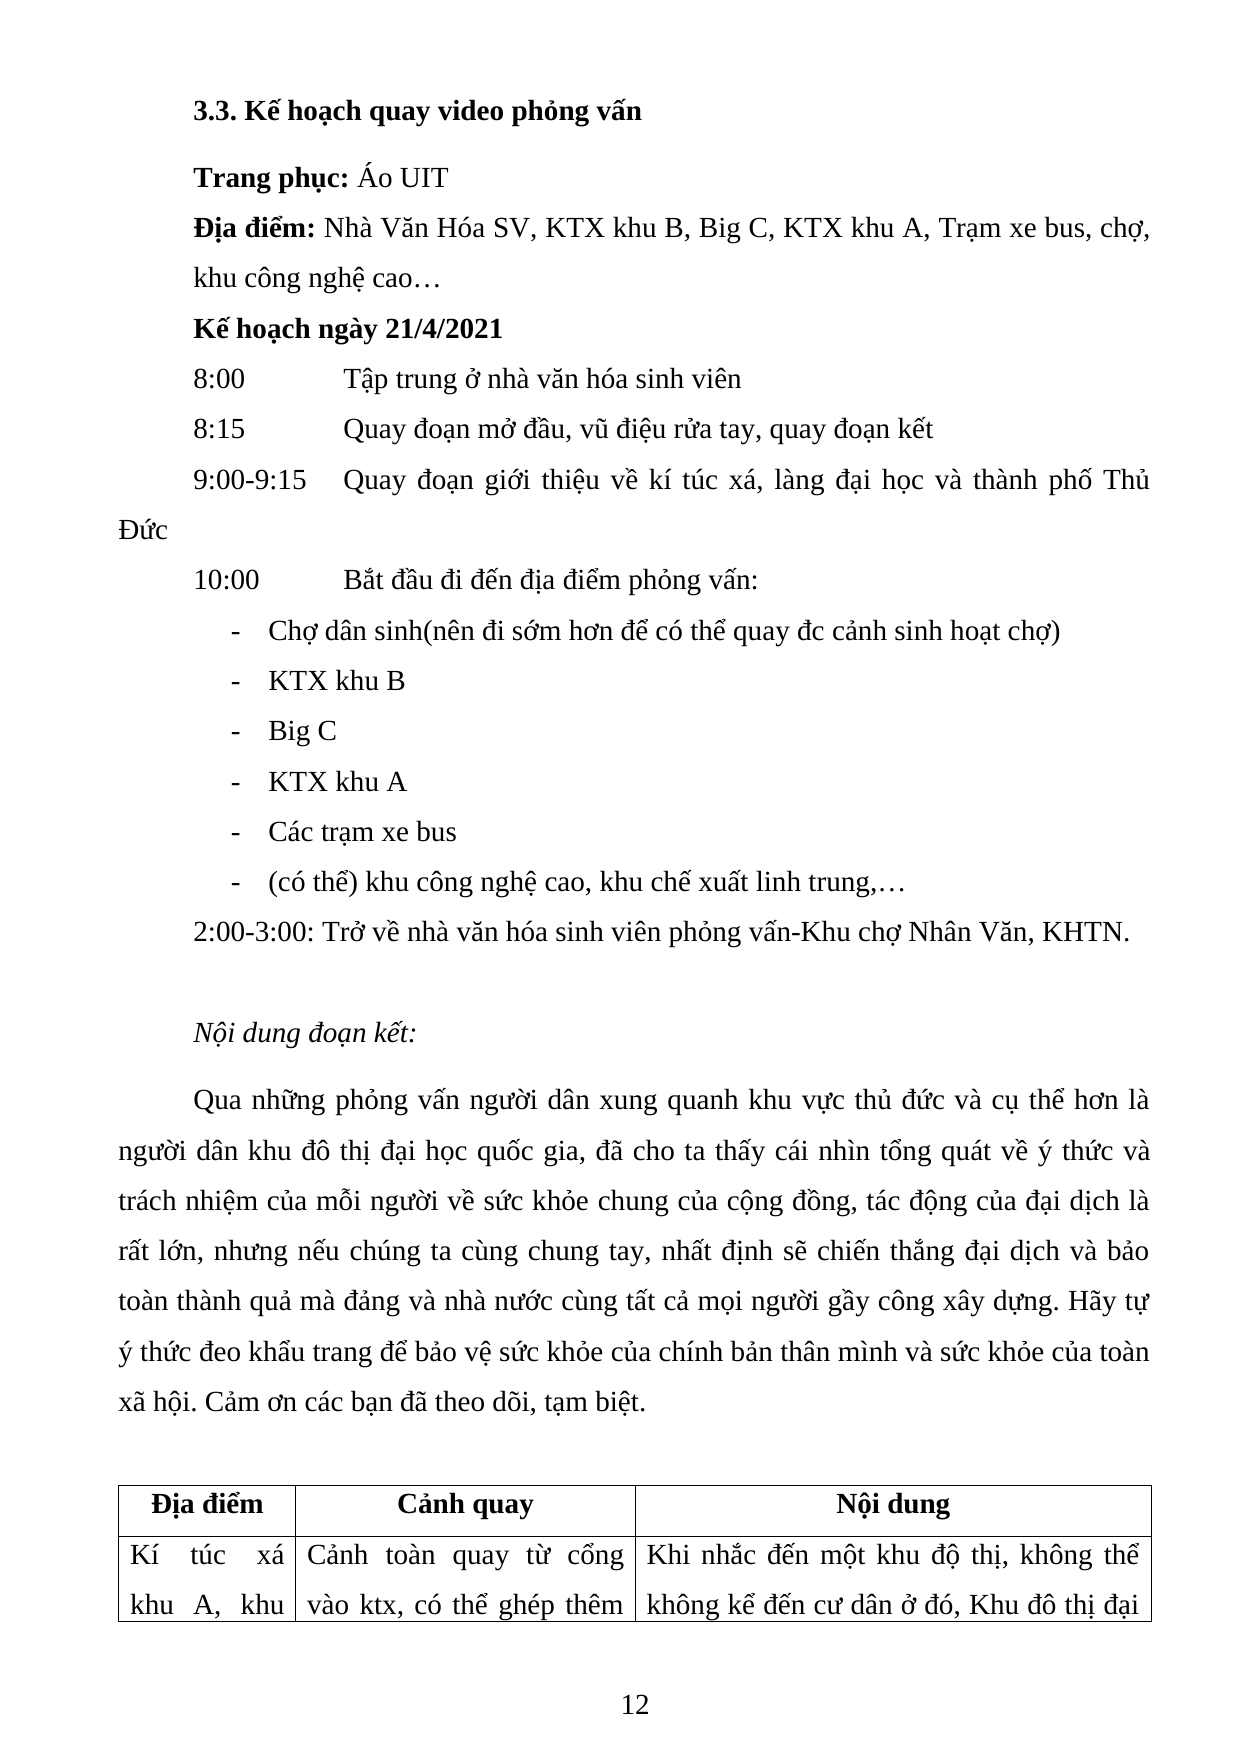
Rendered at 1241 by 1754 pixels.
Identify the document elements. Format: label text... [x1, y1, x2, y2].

subtitle 3.3. Kế hoạch quay video phỏng vấn [118, 93, 1152, 126]
text 8:15 Quay đoạn mở đầu, vũ điệu rửa tay, quay đoạn kết [118, 411, 1152, 445]
table_header Nội dung [636, 1486, 1151, 1536]
list KTX khu B [231, 663, 1152, 697]
list (có thể) khu công nghệ cao, khu chế xuất linh trung,… [231, 864, 1152, 898]
table_header Cảnh quay [296, 1486, 635, 1536]
text Địa điểm: Nhà Văn Hóa SV, KTX khu B, Big C, KTX khu A, Trạm xe bus, chợ, khu công nghệ cao… [193, 210, 1152, 294]
list Big C [231, 713, 1152, 747]
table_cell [296, 1537, 635, 1621]
list KTX khu A [231, 764, 1152, 797]
text 8:00 Tập trung ở nhà văn hóa sinh viên [118, 361, 1152, 395]
text Kế hoạch ngày 21/4/2021 [118, 311, 1152, 344]
text 10:00 Bắt đầu đi đến địa điểm phỏng vấn: [118, 562, 1152, 596]
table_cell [119, 1537, 295, 1621]
list Các trạm xe bus [231, 814, 1152, 847]
text 9:00-9:15 Quay đoạn giới thiệu về kí túc xá, làng đại học và thành phố Thủ Đức [118, 462, 1152, 546]
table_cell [636, 1537, 1151, 1621]
text Qua những phỏng vấn người dân xung quanh khu vực thủ đức và cụ thể hơn là người dân khu đô thị đại học quốc gia, đã cho ta thấy cái nhìn tổng quát về ý thức và trách nhiệm của mỗi người về sức khỏe chung của cộng đồng, tác động của đại dịch là rất lớn, nhưng nếu chúng ta cùng chung tay, nhất định sẽ chiến thắng đại dịch và bảo toàn thành quả mà đảng và nhà nước cùng tất cả mọi người gầy công xây dựng. Hãy tự ý thức đeo khẩu trang để bảo vệ sức khỏe của chính bản thân mình và sức khỏe của toàn xã hội. Cảm ơn các bạn đã theo dõi, tạm biệt. [118, 1082, 1152, 1418]
list Chợ dân sinh(nên đi sớm hơn để có thể quay đc cảnh sinh hoạt chợ) [231, 613, 1152, 646]
text 2:00-3:00: Trở về nhà văn hóa sinh viên phỏng vấn-Khu chợ Nhân Văn, KHTN. [118, 914, 1152, 948]
text Nội dung đoạn kết: [118, 1015, 1152, 1049]
table_header Địa điểm [119, 1486, 295, 1536]
text Trang phục: Áo UIT [118, 160, 1152, 193]
